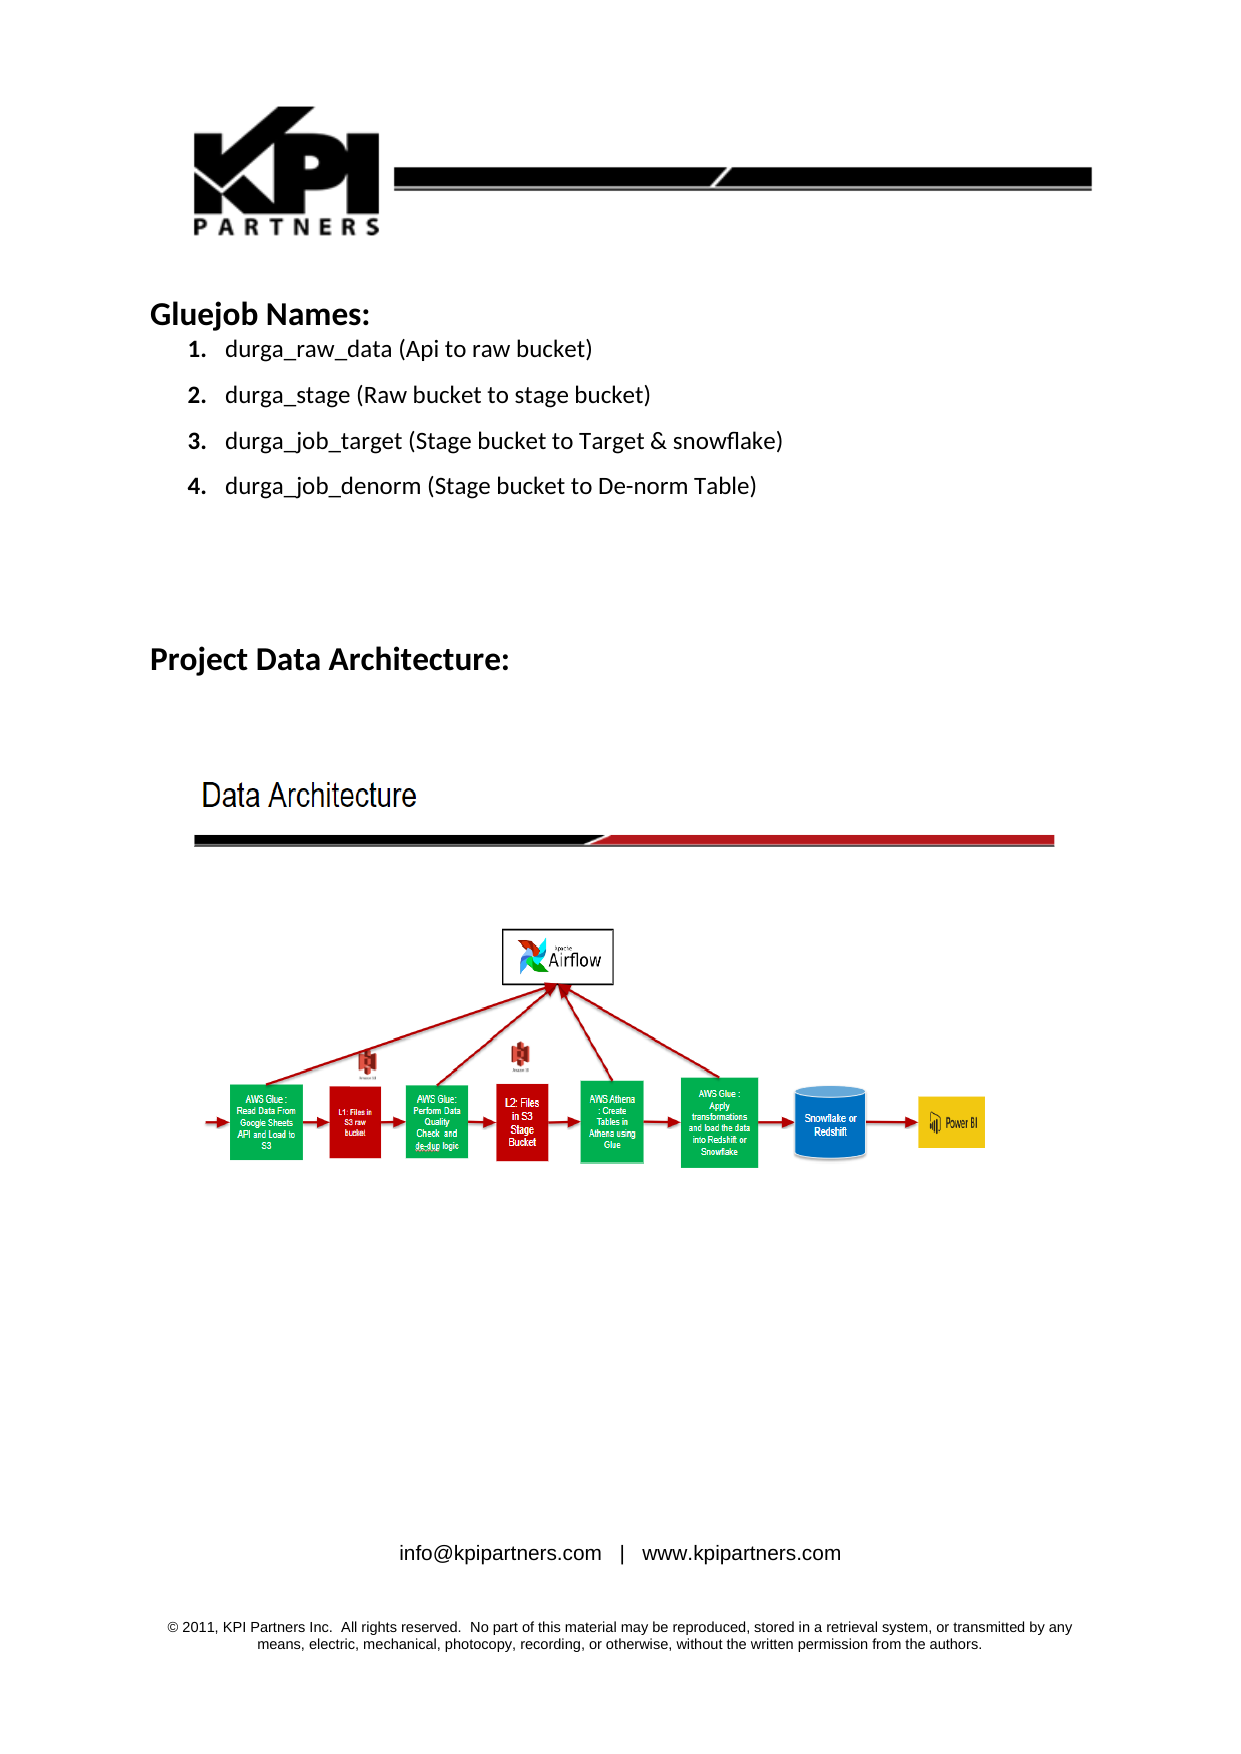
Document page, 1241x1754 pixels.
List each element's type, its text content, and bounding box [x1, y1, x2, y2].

list durga_stage (Raw bucket to stage bucket) [187, 379, 1090, 409]
picture [150, 760, 1094, 1319]
list durga_job_target (Stage bucket to Target & snowflake) [187, 425, 1090, 455]
text Gluejob Names: [150, 293, 1090, 333]
picture [150, 73, 1094, 252]
text Project Data Architecture: [150, 638, 1090, 679]
list durga_job_denorm (Stage bucket to De-norm Table) [187, 471, 1090, 501]
list durga_raw_data (Api to raw bucket) [187, 333, 1090, 364]
